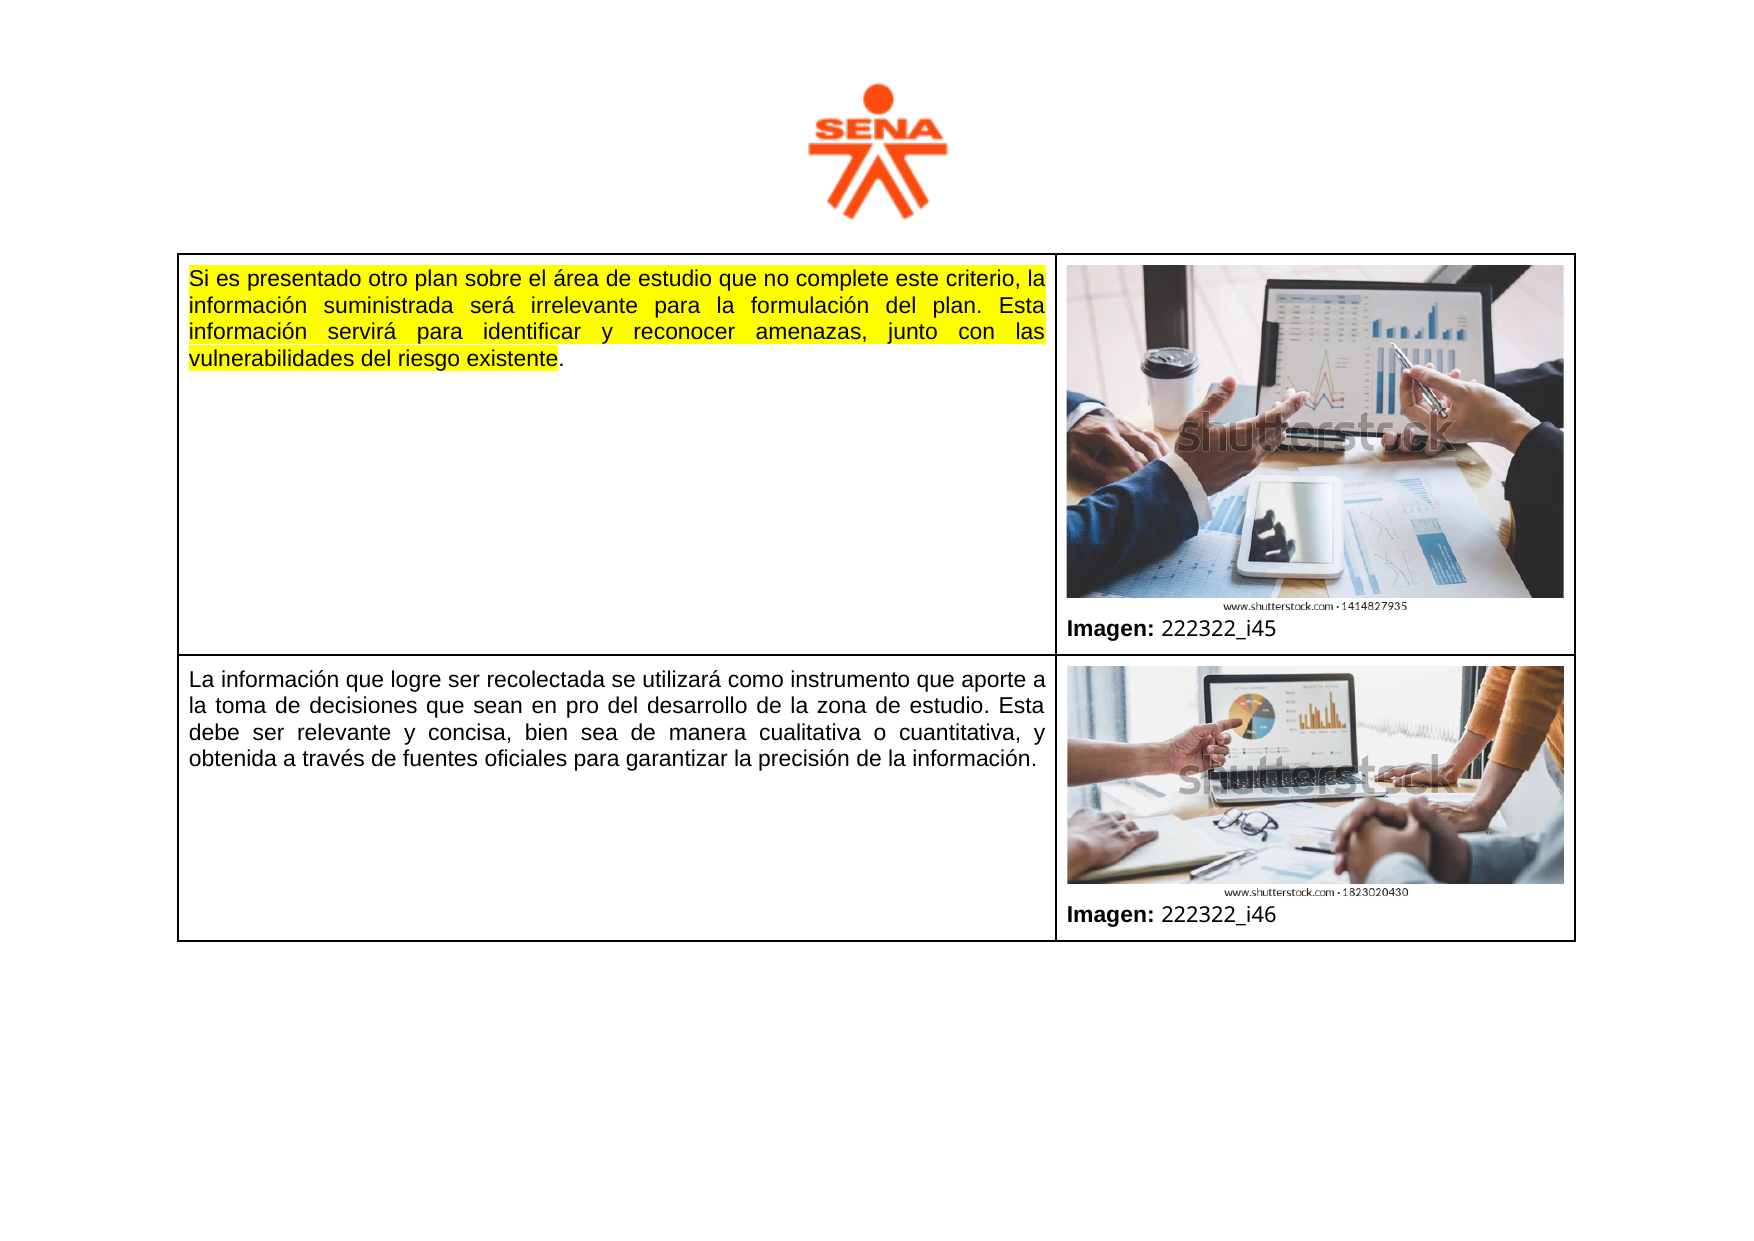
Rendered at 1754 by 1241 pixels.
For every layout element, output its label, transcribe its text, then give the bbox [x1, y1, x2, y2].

table_cell Si es presentado otro plan sobre el área de estudio que no complete este criterio, la información suministrada será irrelevante para la formulación del plan. Esta información servirá para identificar y reconocer amenazas, junto con las vulnerabilidades del riesgo existente. [179, 255, 1055, 653]
picture [1066, 265, 1564, 614]
table_cell Imagen: 222322_i46 [1057, 656, 1574, 939]
table_cell Imagen: 222322_i45 [1057, 255, 1574, 653]
table_cell La información que logre ser recolectada se utilizará como instrumento que aporte a la toma de decisiones que sean en pro del desarrollo de la zona de estudio. Esta debe ser relevante y concisa, bien sea de manera cualitativa o cuantitativa, y obtenida a través de fuentes oficiales para garantizar la precisión de la información. [179, 656, 1055, 939]
picture [796, 75, 958, 227]
picture [1067, 666, 1564, 900]
